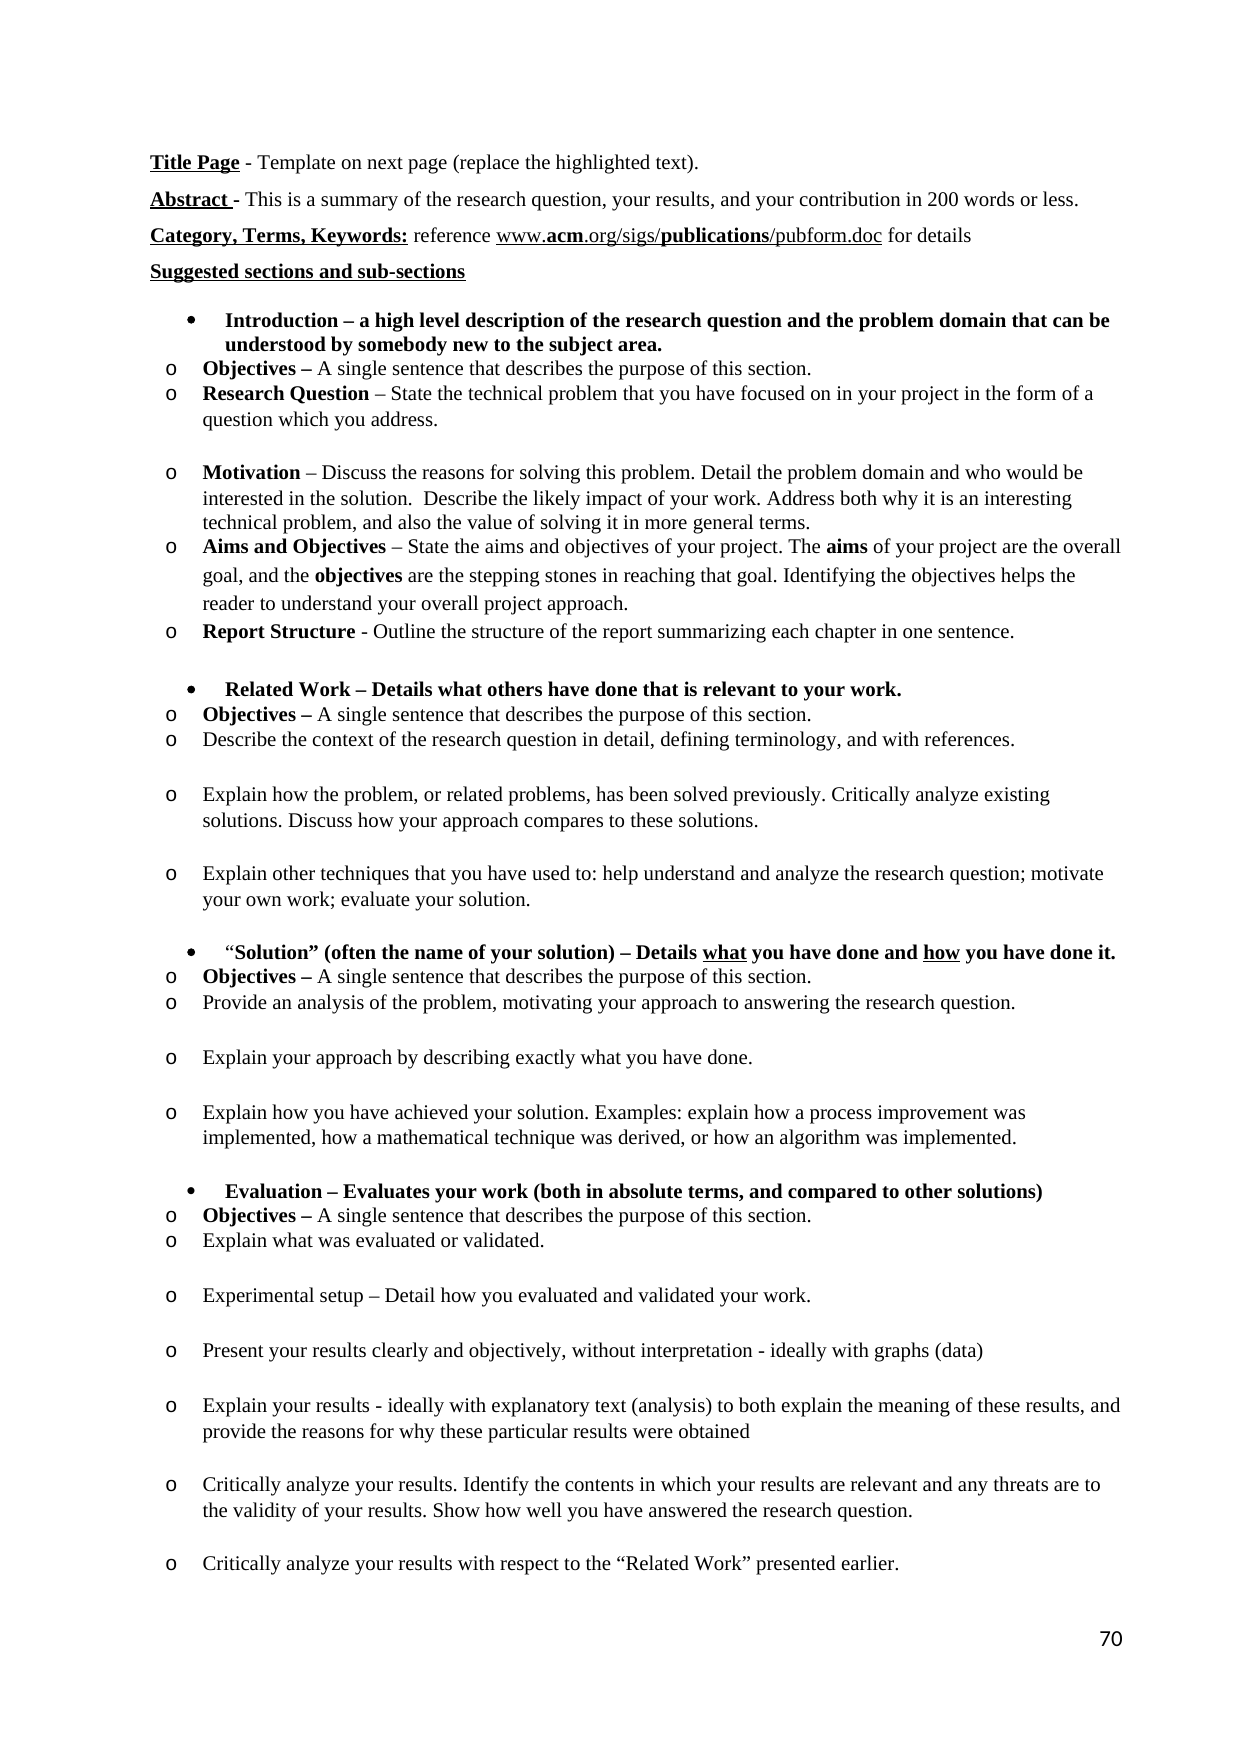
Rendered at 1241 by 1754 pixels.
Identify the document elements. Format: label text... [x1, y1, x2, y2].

list Introduction – a high level description of the research question and the problem domain that can be understood by somebody new to the subject area. [187, 307, 1122, 356]
list Objectives – A single sentence that describes the purpose of this section. [165, 356, 1122, 381]
list Report Structure - Outline the structure of the report summarizing each chapter in one sentence. [165, 619, 1122, 644]
list Aims and Objectives – State the aims and objectives of your project. The aims of your project are the overall goal, and the objectives are the stepping stones in reaching that goal. Identifying the objectives helps the reader to understand your overall project approach. [165, 534, 1122, 615]
text Category, Terms, Keywords: reference www.acm.org/sigs/publications/pubform.doc for details [150, 223, 1122, 247]
list Research Question – State the technical problem that you have focused on in your project in the form of a question which you address. [165, 381, 1122, 431]
list Objectives – A single sentence that describes the purpose of this section. [165, 1203, 1122, 1228]
list Related Work – Details what others have done that is relevant to your work. [187, 677, 1122, 701]
list Provide an analysis of the problem, motivating your approach to answering the research question. [165, 990, 1122, 1016]
list Critically analyze your results with respect to the “Related Work” presented earlier. [165, 1551, 1122, 1577]
list Objectives – A single sentence that describes the purpose of this section. [165, 964, 1122, 990]
text Abstract - This is a summary of the research question, your results, and your contribution in 200 words or less. [150, 186, 1122, 211]
list Explain your results - ideally with explanatory text (analysis) to both explain the meaning of these results, and provide the reasons for why these particular results were obtained [165, 1393, 1122, 1443]
list Evaluation – Evaluates your work (both in absolute terms, and compared to other solutions) [187, 1178, 1122, 1203]
list Motivation – Discuss the reasons for solving this problem. Detail the problem domain and who would be interested in the solution. Describe the likely impact of your work. Address both why it is an interesting technical problem, and also the value of solving it in more general terms. [165, 460, 1122, 534]
list Objectives – A single sentence that describes the purpose of this section. [165, 701, 1122, 727]
list Explain your approach by describing exactly what you have done. [165, 1045, 1122, 1070]
list Explain what was evaluated or validated. [165, 1228, 1122, 1254]
list Explain how you have achieved your solution. Examples: explain how a process improvement was implemented, how a mathematical technique was derived, or how an algorithm was implemented. [165, 1099, 1122, 1149]
list “Solution” (often the name of your solution) – Details what you have done and how you have done it. [187, 940, 1122, 964]
list Explain other techniques that you have used to: help understand and analyze the research question; motivate your own work; evaluate your solution. [165, 861, 1122, 911]
text Title Page - Template on next page (replace the highlighted text). [150, 150, 1122, 174]
list Experimental setup – Detail how you evaluated and validated your work. [165, 1283, 1122, 1309]
list Present your results clearly and objectively, without interpretation - ideally with graphs (data) [165, 1338, 1122, 1364]
text Suggested sections and sub-sections [150, 259, 1122, 283]
list Describe the context of the research question in detail, defining terminology, and with references. [165, 727, 1122, 753]
list Explain how the problem, or related problems, has been solved previously. Critically analyze existing solutions. Discuss how your approach compares to these solutions. [165, 782, 1122, 832]
list Critically analyze your results. Identify the contents in which your results are relevant and any threats are to the validity of your results. Show how well you have answered the research question. [165, 1472, 1122, 1522]
